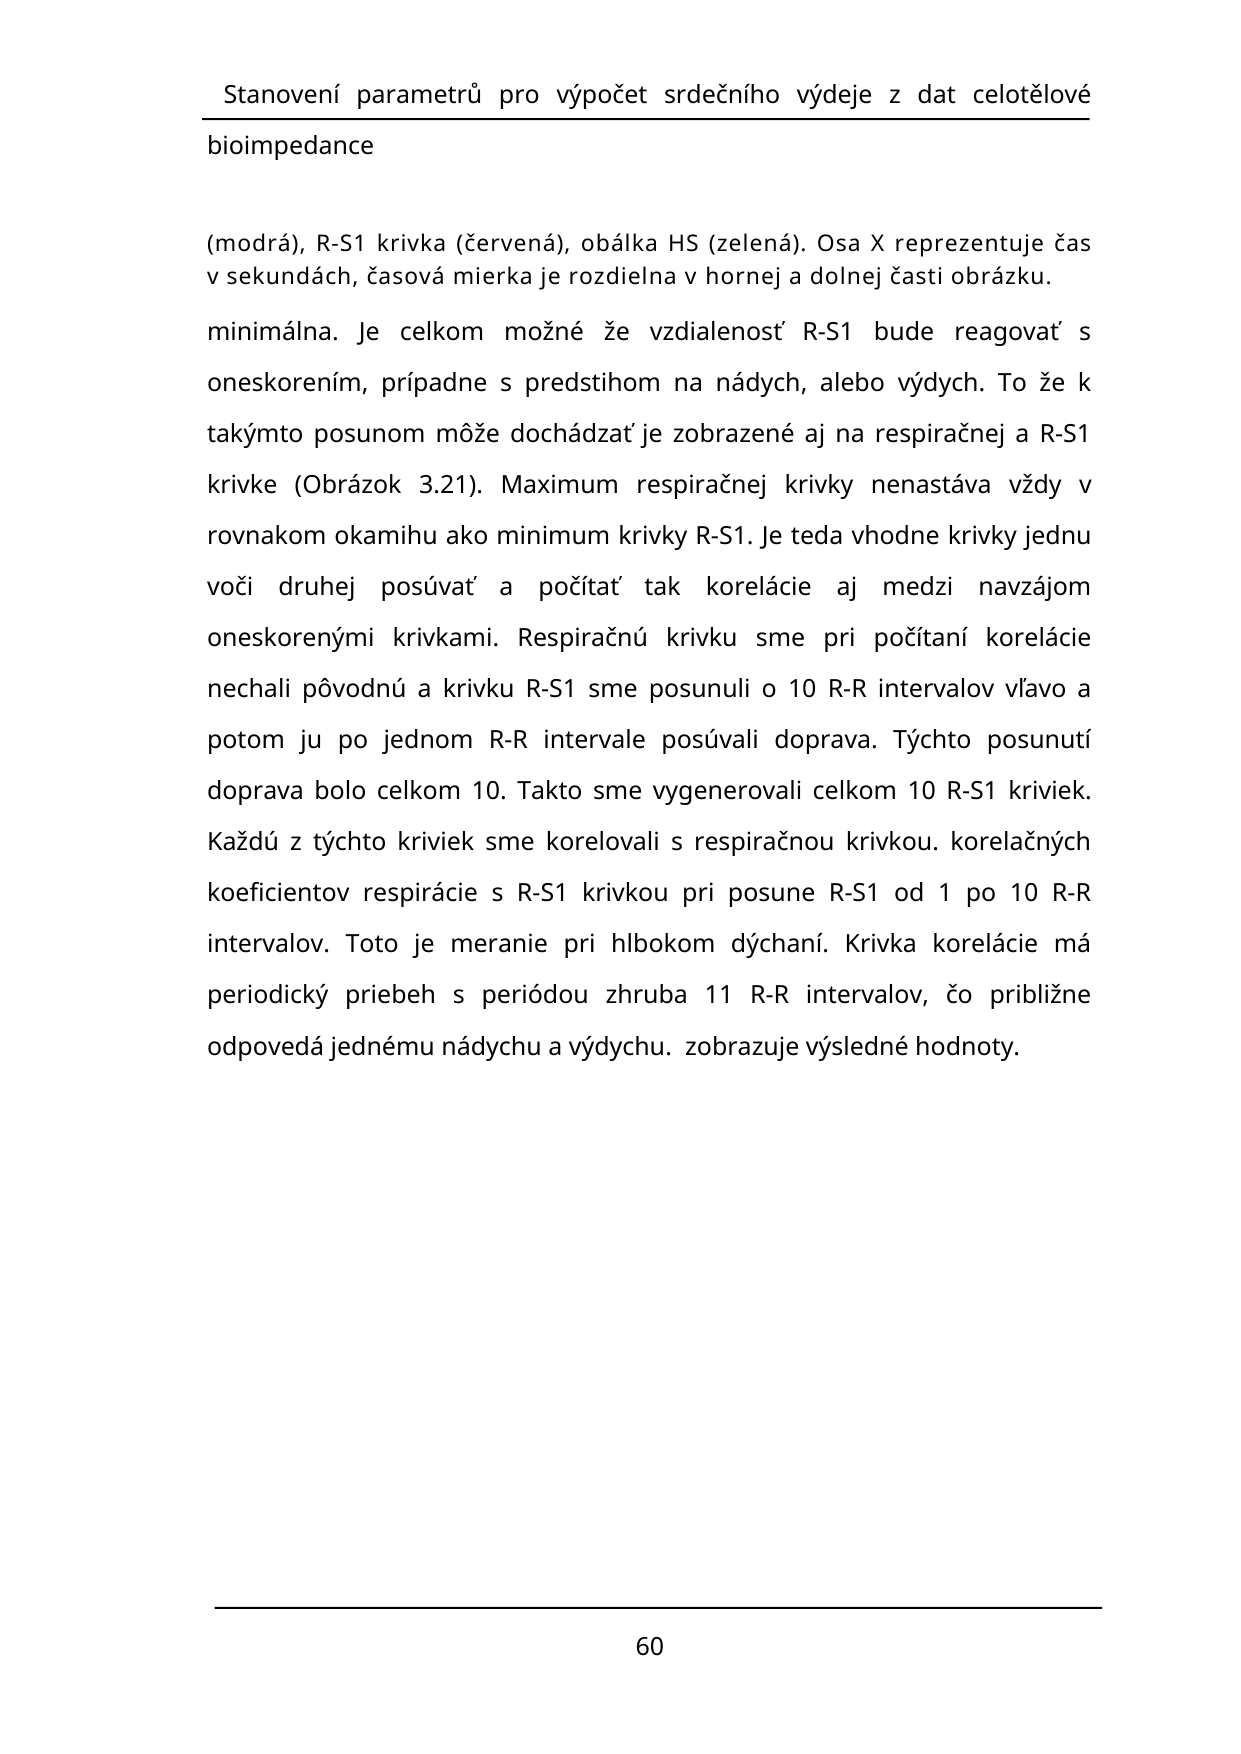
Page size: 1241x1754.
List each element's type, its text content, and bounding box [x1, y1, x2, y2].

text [207, 227, 1092, 291]
